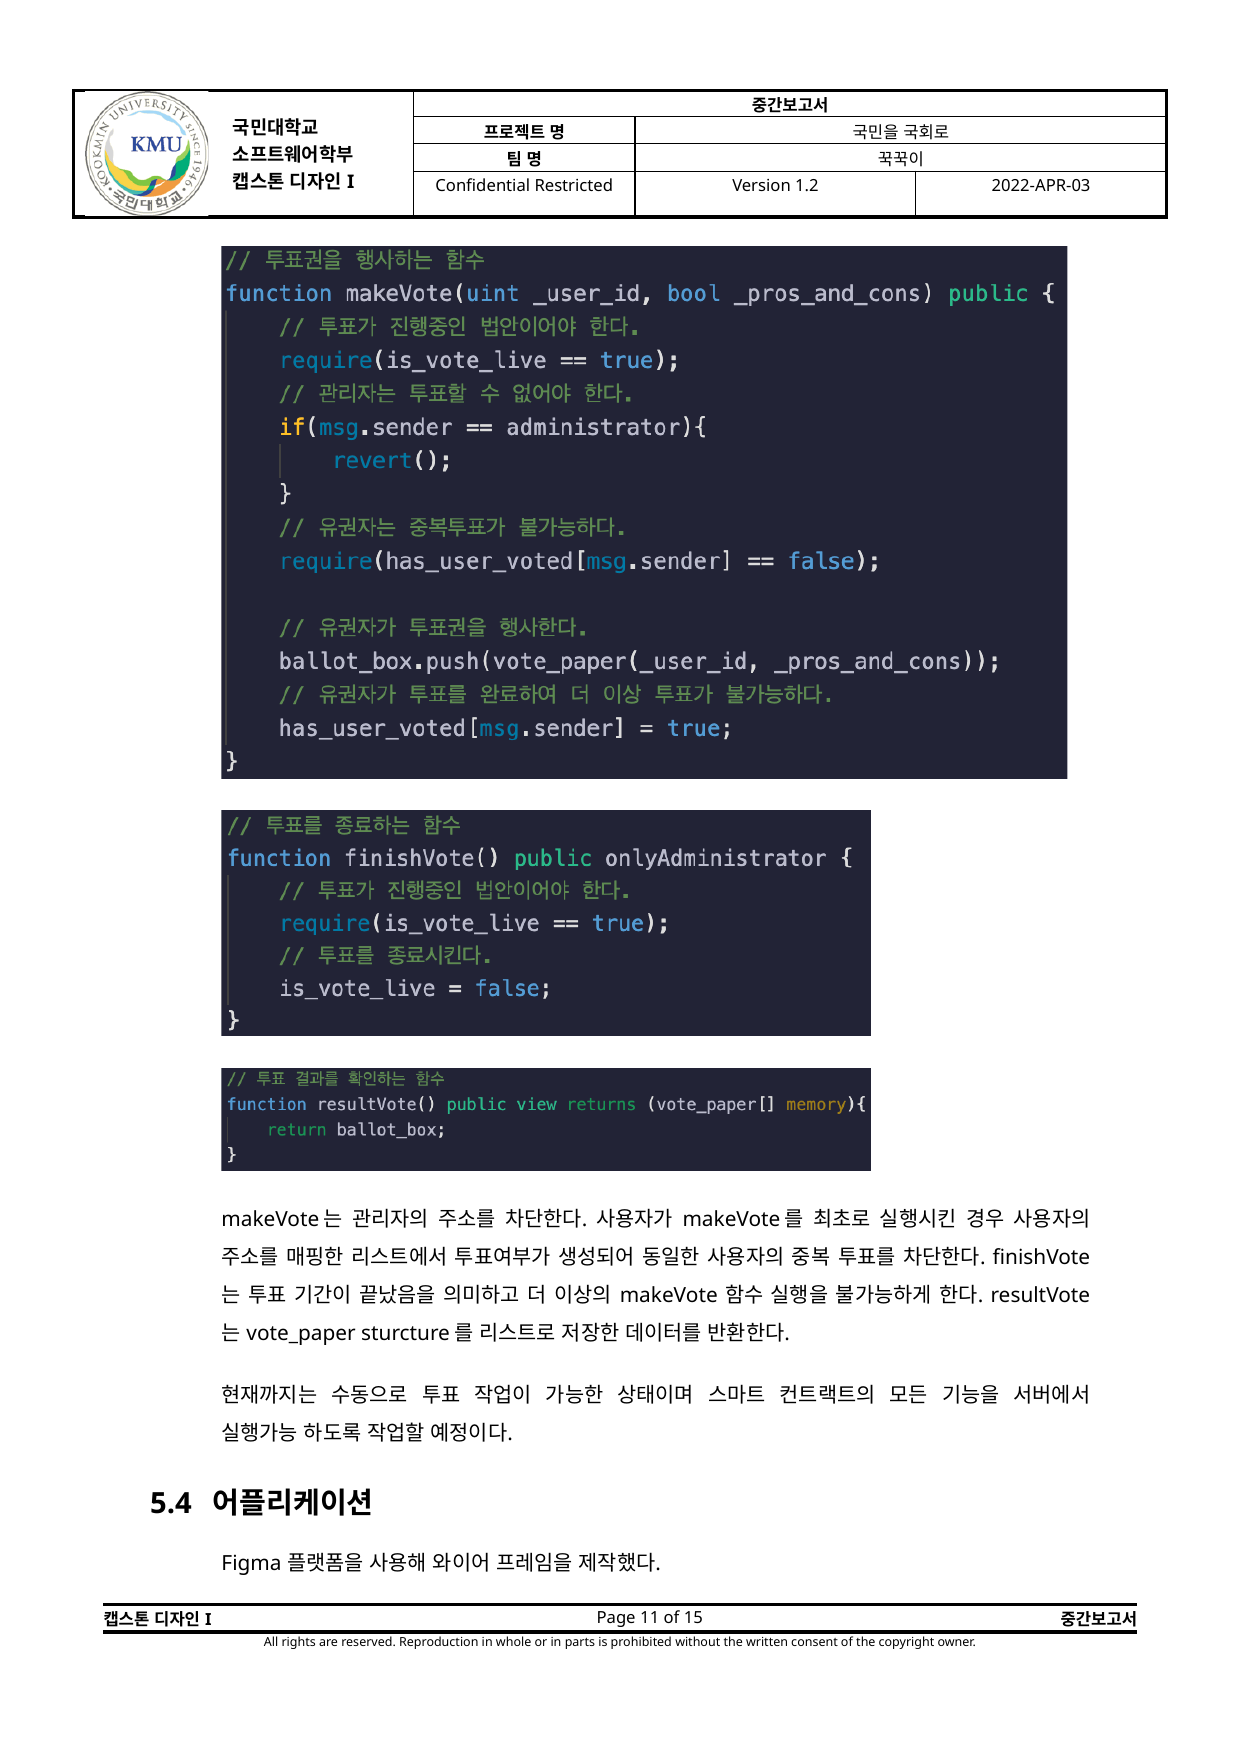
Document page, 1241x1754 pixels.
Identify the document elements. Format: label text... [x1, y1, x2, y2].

text 현재까지는 수동으로 투표 작업이 가능한 상태이며 스마트 컨트랙트의 모든 기능을 서버에서 실행가능 하도록 작업할 예정이다. [221, 1379, 1090, 1447]
text makeVote는 관리자의 주소를 차단한다. 사용자가 makeVote를 최초로 실행시킨 경우 사용자의 주소를 매핑한 리스트에서 투표여부가 생성되어 동일한 사용자의 중복 투표를 차단한다. finishVote는 투표 기간이 끝났음을 의미하고 더 이상의 makeVote 함수 실행을 불가능하게 한다. resultVote는 vote_paper sturcture를 리스트로 저장한 데이터를 반환한다. [221, 1202, 1090, 1346]
picture [221, 1068, 871, 1171]
picture [221, 810, 871, 1036]
subtitle 어플리케이션 [150, 1479, 1090, 1522]
picture [85, 91, 209, 216]
picture [221, 246, 1068, 779]
text Figma 플랫폼을 사용해 와이어 프레임을 제작했다. [221, 1547, 1090, 1577]
